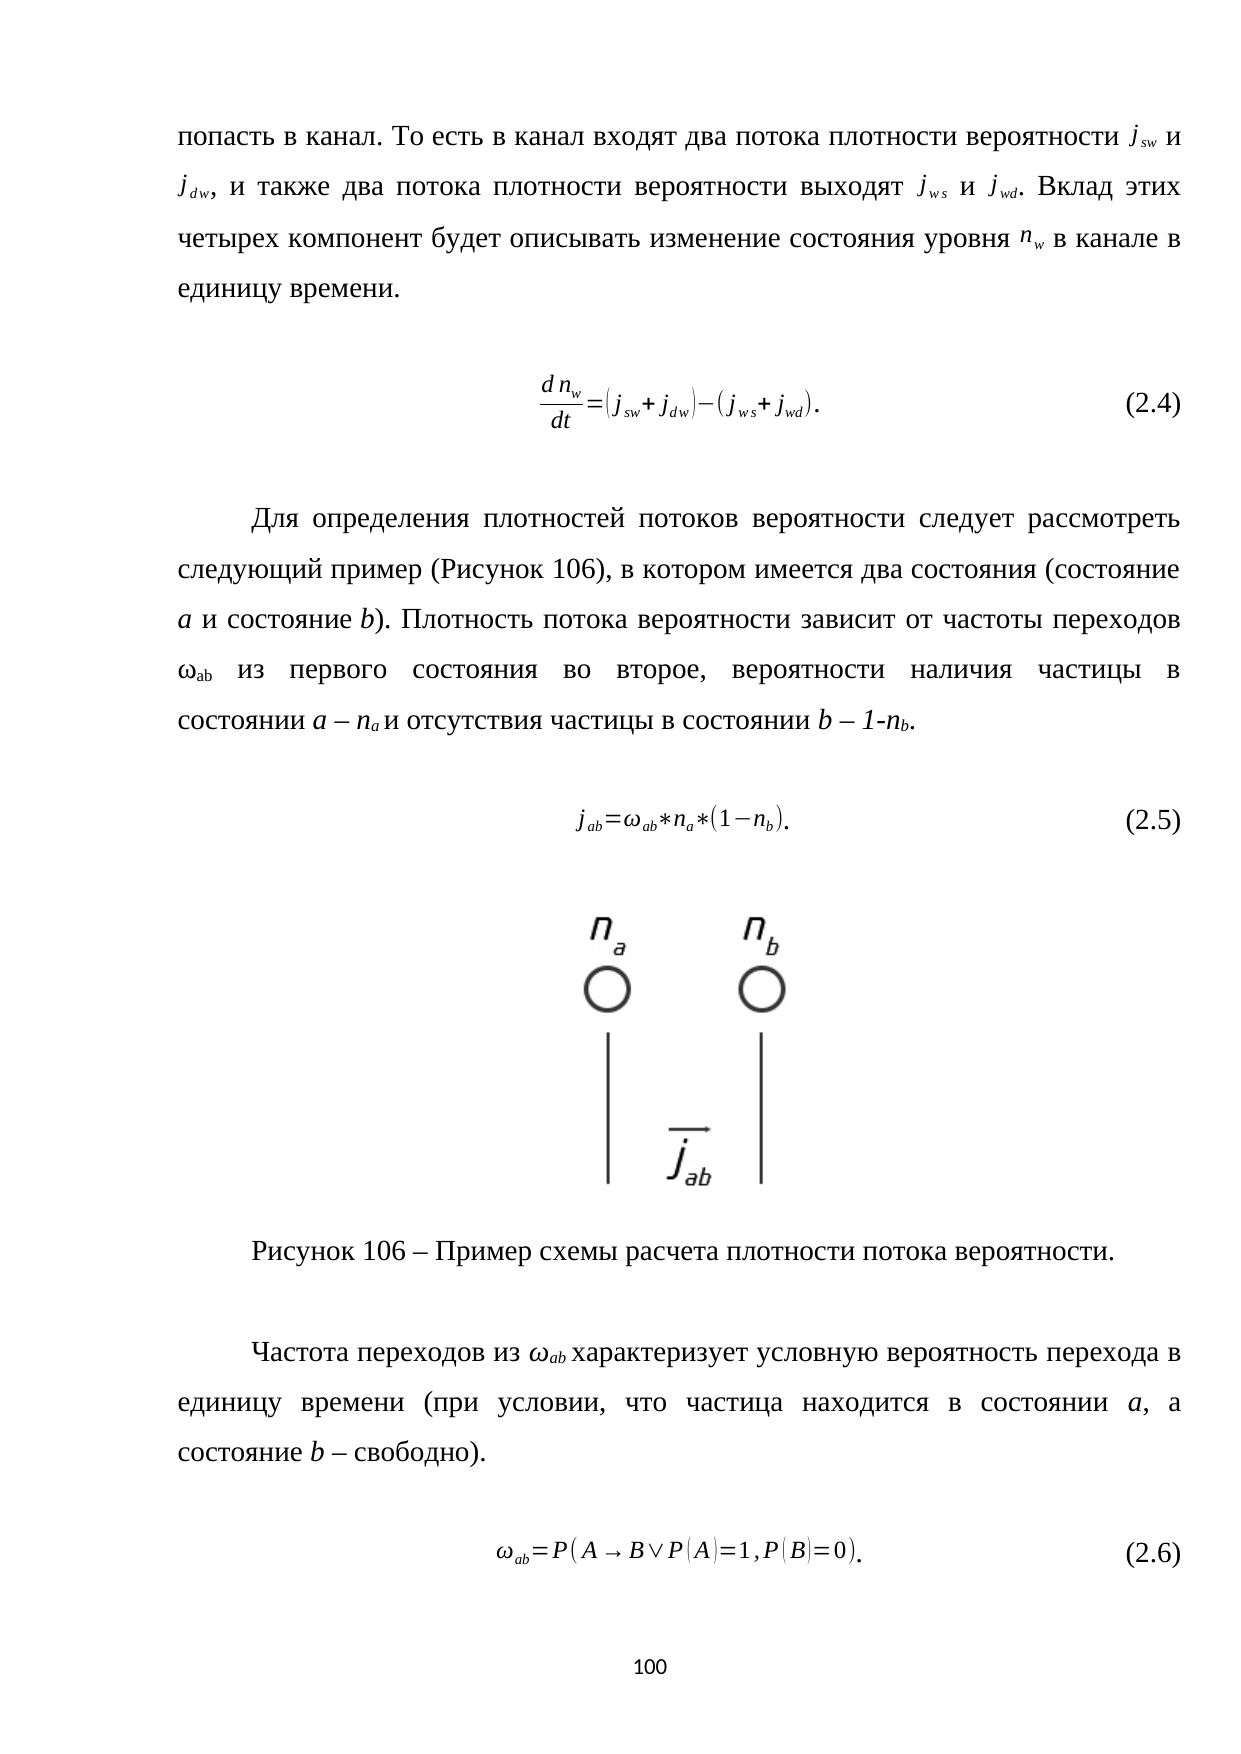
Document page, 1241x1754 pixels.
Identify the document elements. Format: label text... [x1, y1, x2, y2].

list . (2.6) [177, 1535, 1181, 1568]
list . (2.4) [177, 371, 1181, 433]
picture [535, 903, 823, 1219]
list Частота переходов из ωab характеризует условную вероятность перехода в единицу времени (при условии, что частица находится в состоянии а, а состояние b – свободно). [177, 1334, 1181, 1468]
list Рисунок 106 – Пример схемы расчета плотности потока вероятности. [177, 1233, 1181, 1267]
list . (2.5) [177, 802, 1181, 836]
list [177, 118, 1181, 304]
list Для определения плотностей потоков вероятности следует рассмотреть следующий пример (Рисунок 106), в котором имеется два состояния (состояние а и состояние b). Плотность потока вероятности зависит от частоты переходов ωab из первого состояния во второе, вероятности наличия частицы в состоянии a – na и отсутствия частицы в состоянии b – 1-nb. [177, 501, 1181, 735]
